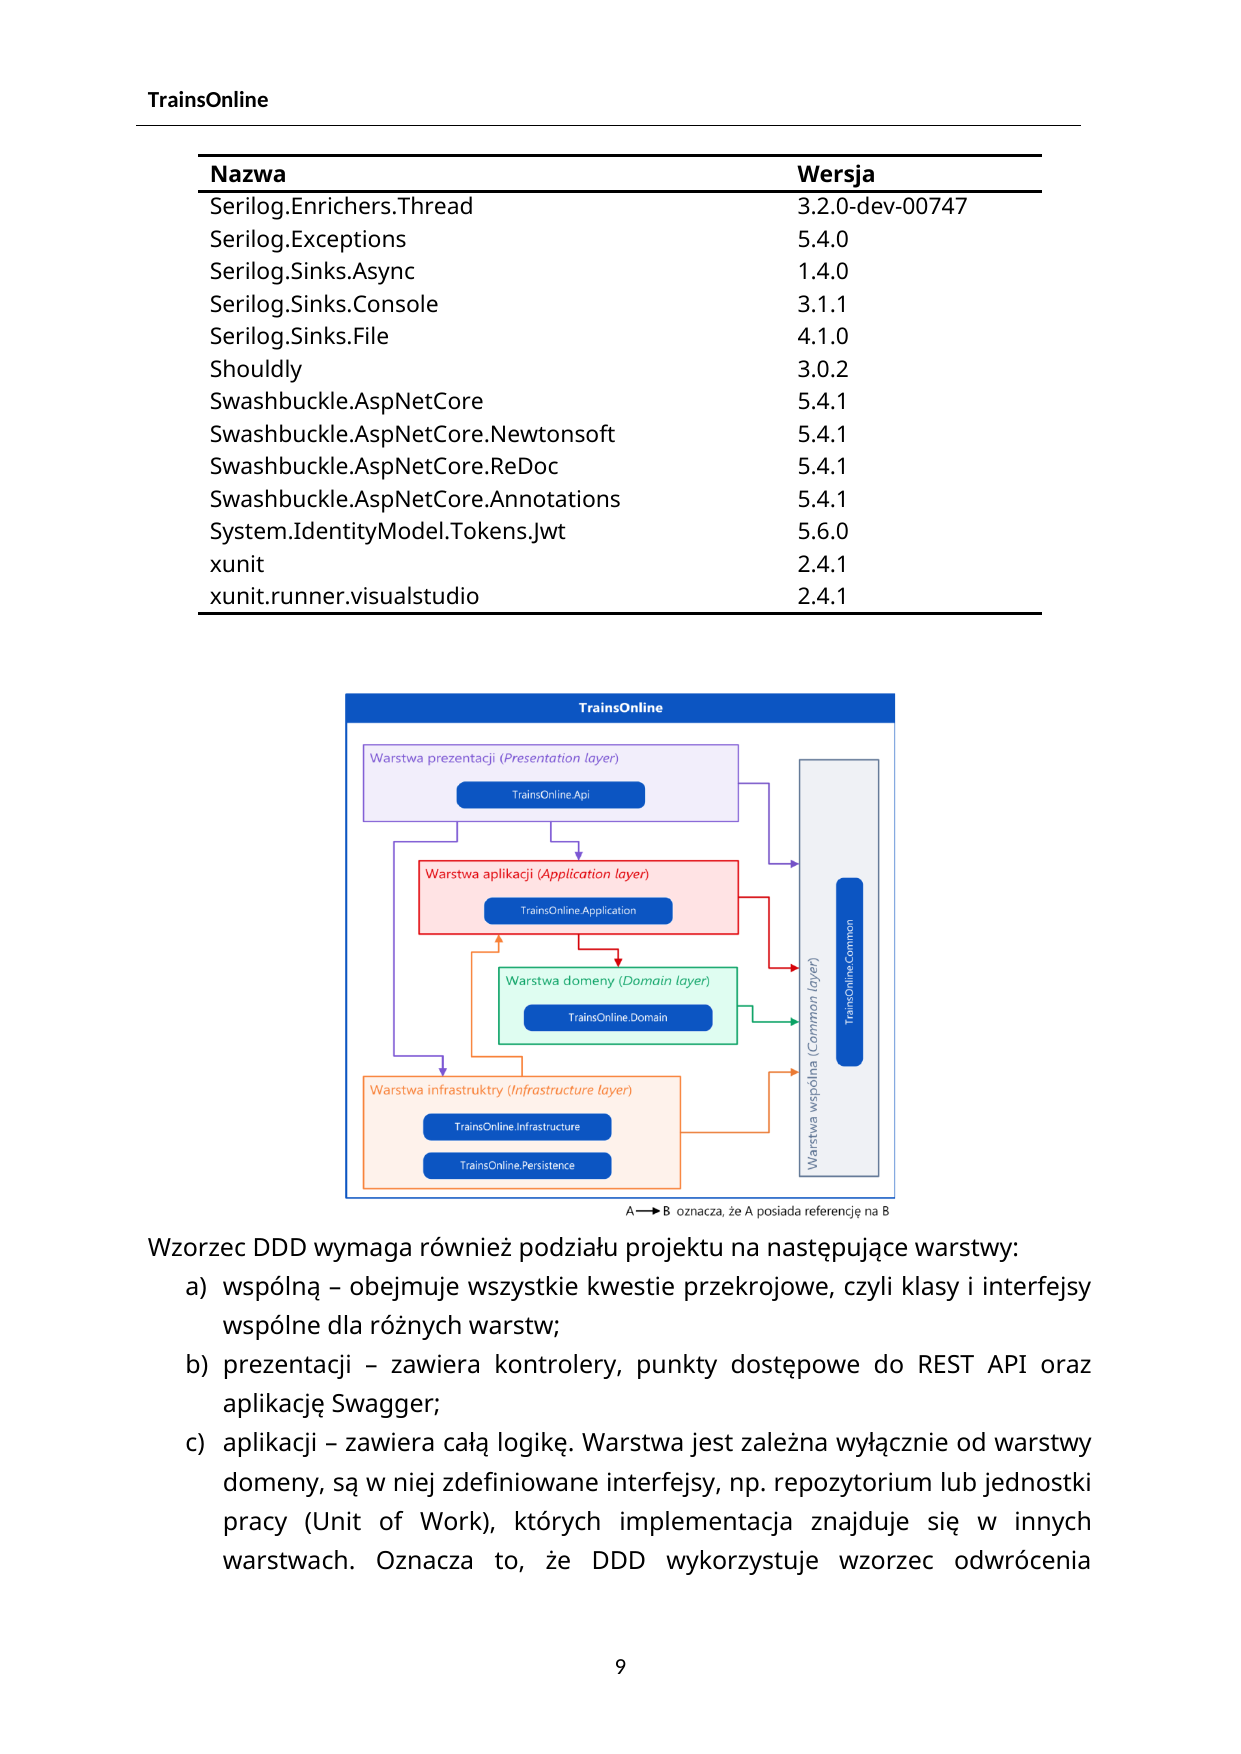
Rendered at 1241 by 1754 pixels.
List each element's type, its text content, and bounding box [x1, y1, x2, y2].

table_cell 5.4.1 [786, 450, 1042, 482]
table_cell Serilog.Enrichers.Thread [198, 193, 786, 222]
table_cell 3.1.1 [786, 287, 1042, 319]
picture [345, 693, 896, 1225]
text Wzorzec DDD wymaga również podziału projektu na następujące warstwy: [148, 1229, 1093, 1263]
table_cell 3.2.0-dev-00747 [786, 193, 1042, 222]
table_cell 2.4.1 [786, 580, 1042, 612]
table_cell Serilog.Exceptions [198, 222, 786, 254]
table_cell Swashbuckle.AspNetCore.Newtonsoft [198, 417, 786, 449]
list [185, 1425, 1093, 1577]
table_cell 5.6.0 [786, 515, 1042, 547]
table_cell xunit.runner.visualstudio [198, 580, 786, 612]
table_cell Serilog.Sinks.Async [198, 255, 786, 287]
table_cell 1.4.0 [786, 255, 1042, 287]
list prezentacji – zawiera kontrolery, punkty dostępowe do REST API oraz aplikację Swagger; [185, 1347, 1093, 1420]
table_cell Serilog.Sinks.Console [198, 287, 786, 319]
table_cell Shouldly [198, 352, 786, 384]
table_cell 5.4.1 [786, 385, 1042, 417]
table_header Wersja [786, 157, 1042, 189]
table_cell Swashbuckle.AspNetCore.Annotations [198, 482, 786, 514]
table_cell 4.1.0 [786, 320, 1042, 352]
table_cell 5.4.1 [786, 417, 1042, 449]
table_cell 2.4.1 [786, 547, 1042, 579]
table_cell 3.0.2 [786, 352, 1042, 384]
table_cell Swashbuckle.AspNetCore.ReDoc [198, 450, 786, 482]
table_cell 5.4.1 [786, 482, 1042, 514]
table_cell xunit [198, 547, 786, 579]
table_cell Swashbuckle.AspNetCore [198, 385, 786, 417]
table_header Nazwa [198, 157, 786, 189]
list wspólną – obejmuje wszystkie kwestie przekrojowe, czyli klasy i interfejsy wspólne dla różnych warstw; [185, 1268, 1093, 1342]
table_cell 5.4.0 [786, 222, 1042, 254]
table_cell System.IdentityModel.Tokens.Jwt [198, 515, 786, 547]
table_cell Serilog.Sinks.File [198, 320, 786, 352]
